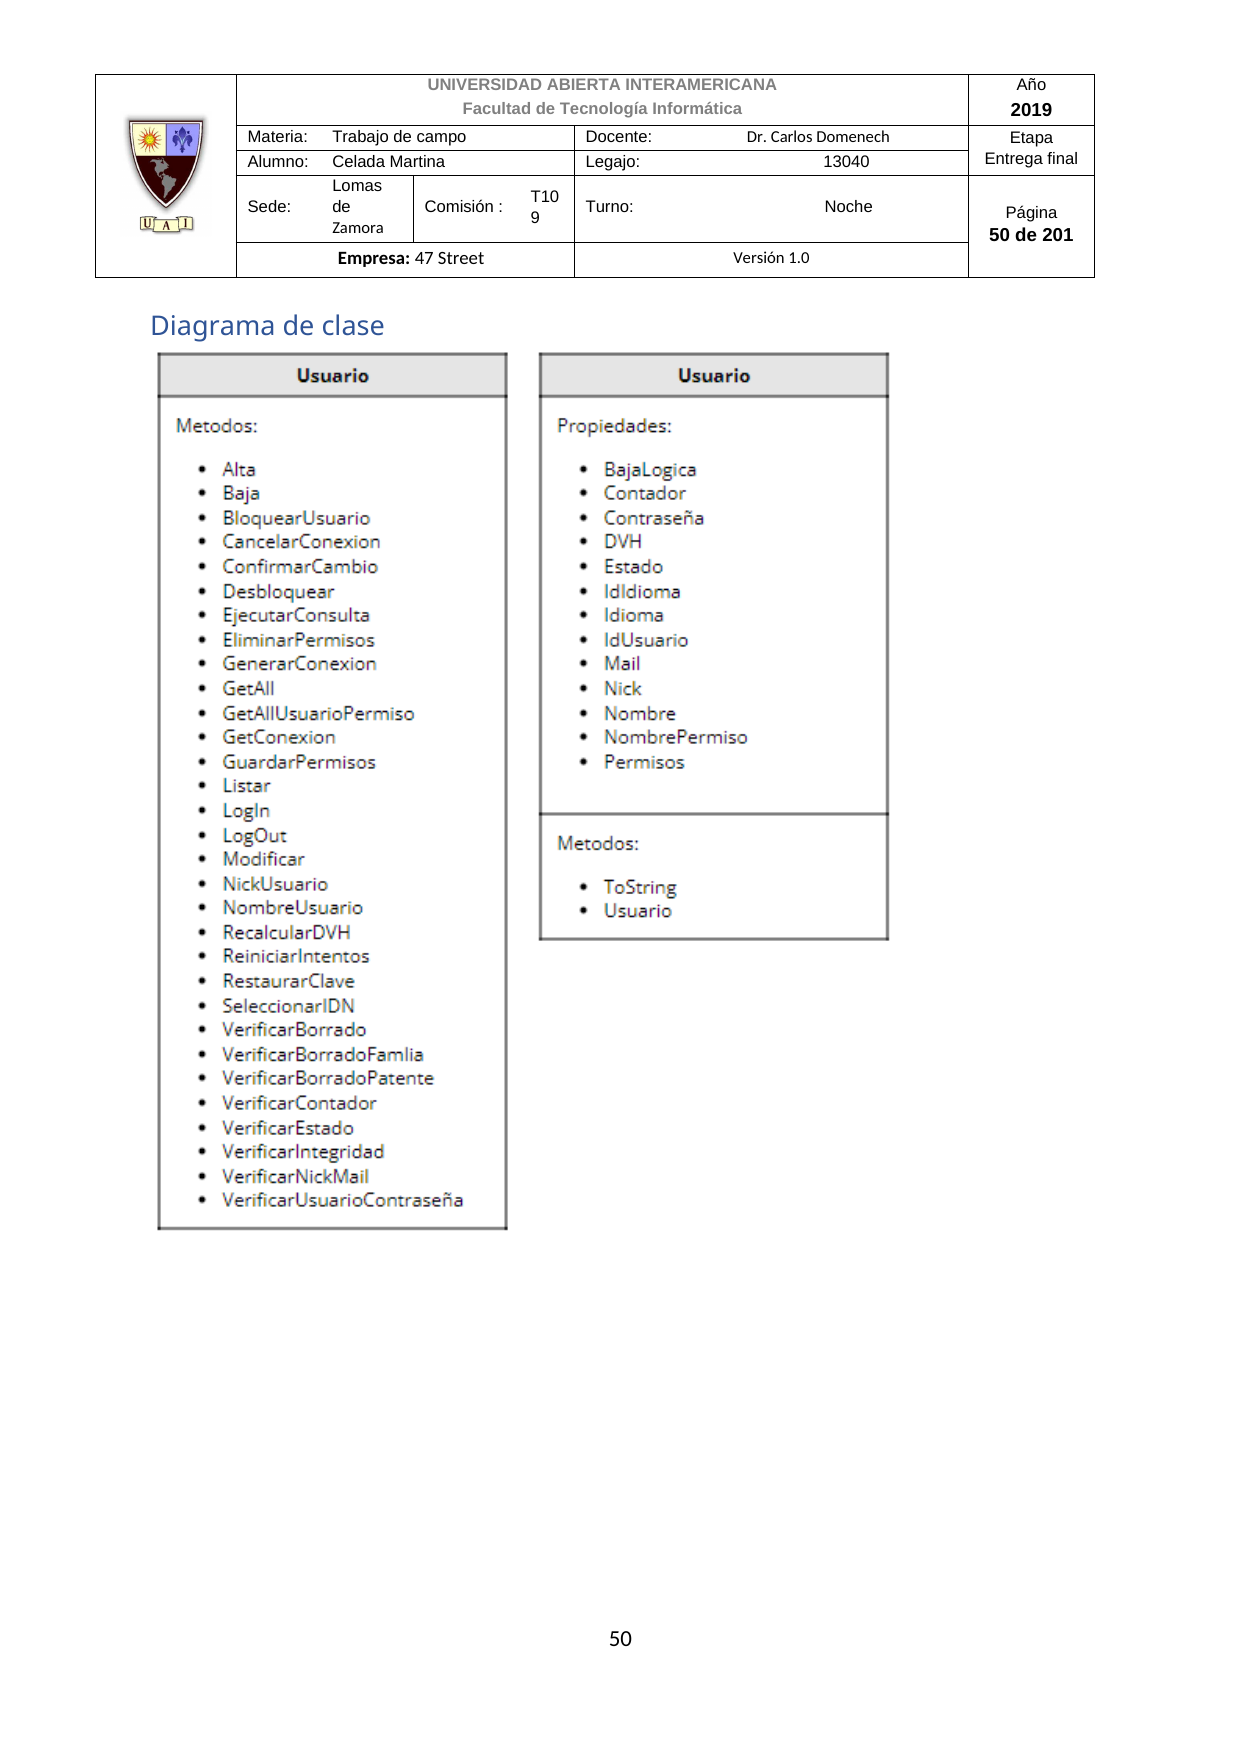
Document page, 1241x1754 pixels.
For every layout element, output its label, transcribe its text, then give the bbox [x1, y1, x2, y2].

picture [150, 345, 894, 1235]
picture [120, 111, 212, 237]
subtitle Diagrama de clase [150, 306, 1090, 343]
